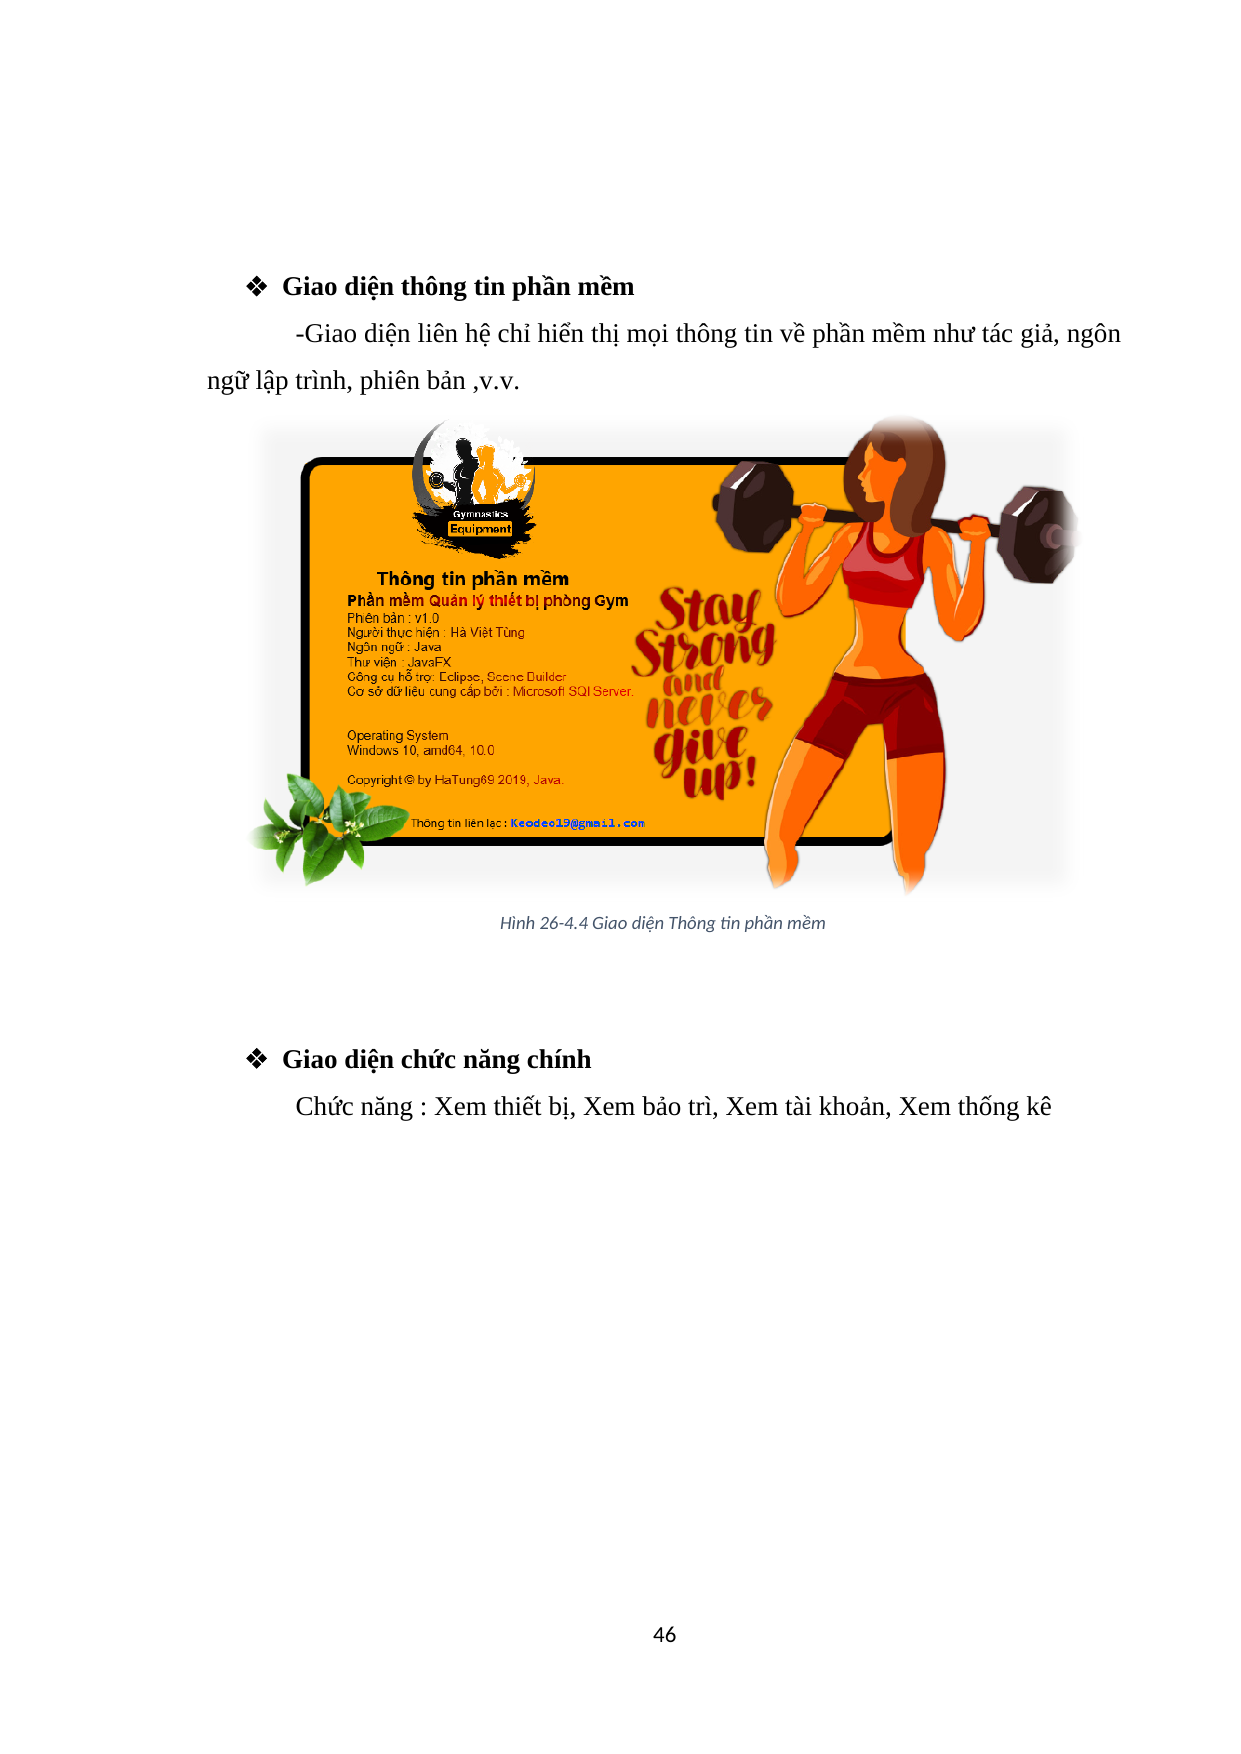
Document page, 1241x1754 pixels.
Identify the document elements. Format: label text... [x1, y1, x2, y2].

text -Giao diện liên hệ chỉ hiển thị mọi thông tin về phần mềm như tác giả, ngôn ngữ lập trình, phiên bản ,v.v. [207, 317, 1122, 395]
list Giao diện thông tin phần mềm [244, 271, 1122, 302]
picture [273, 440, 1055, 873]
list Giao diện chức năng chính [244, 1043, 1122, 1074]
text Chức năng : Xem thiết bị, Xem bảo trì, Xem tài khoản, Xem thống kê [207, 1090, 1122, 1121]
